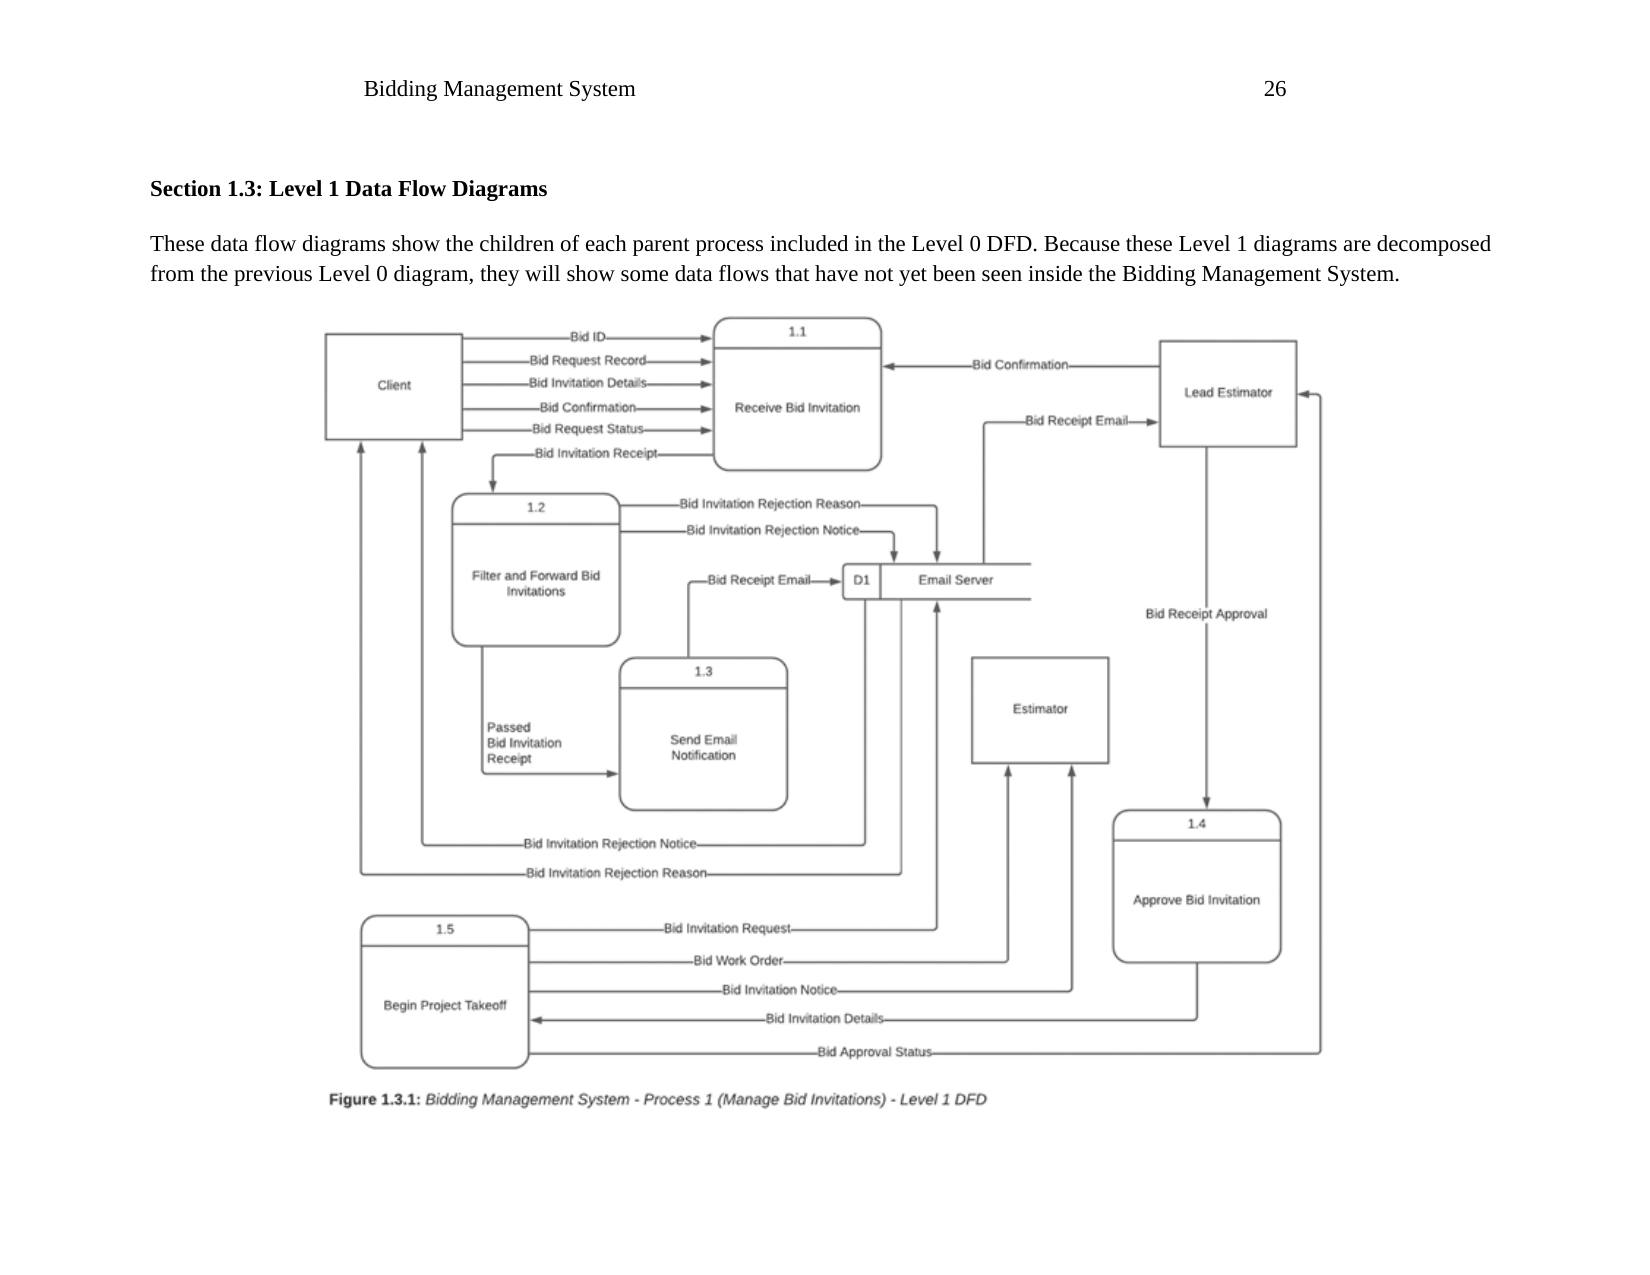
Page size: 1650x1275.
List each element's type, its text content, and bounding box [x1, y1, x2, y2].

picture [323, 315, 1327, 1112]
subtitle Section 1.3: Level 1 Data Flow Diagrams [150, 175, 1500, 201]
text These data flow diagrams show the children of each parent process included in the Level 0 DFD. Because these Level 1 diagrams are decomposed from the previous Level 0 diagram, they will show some data flows that have not yet been seen inside the Bidding Management System. [150, 230, 1500, 287]
